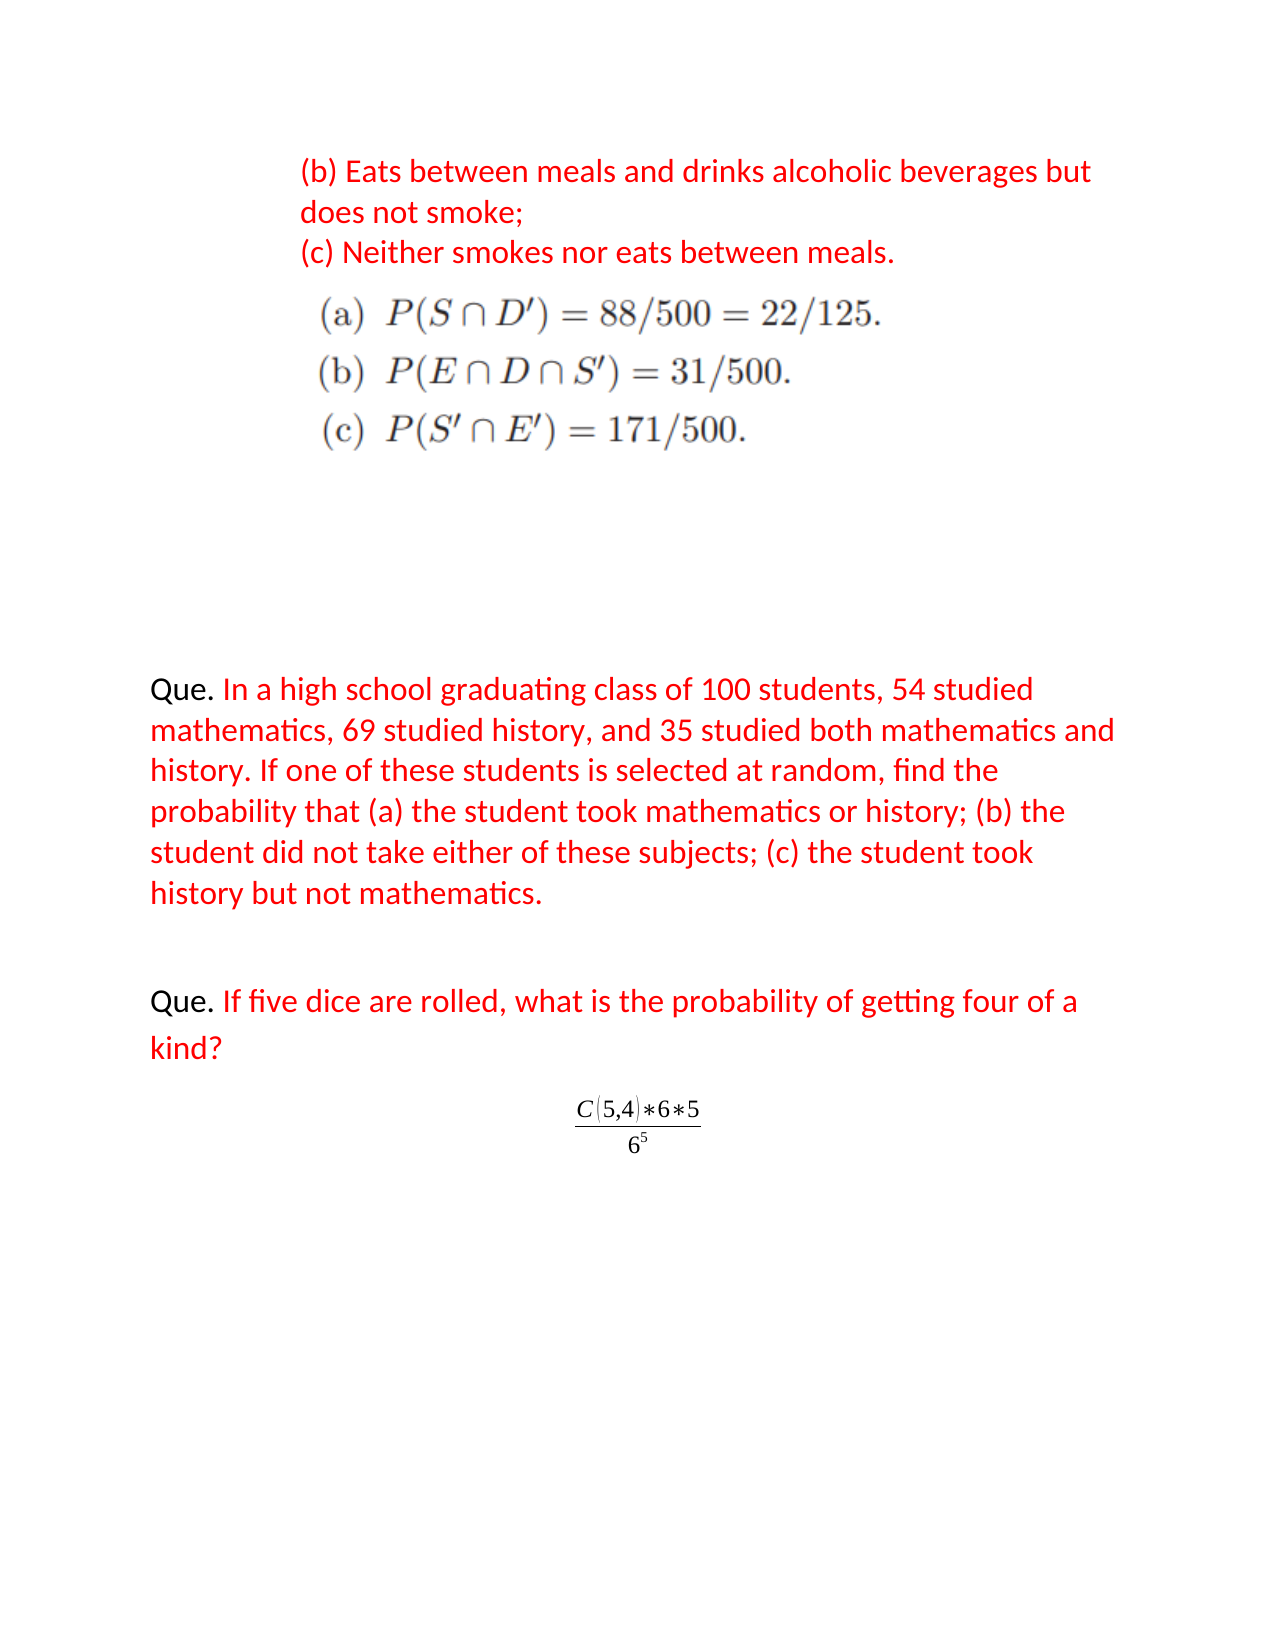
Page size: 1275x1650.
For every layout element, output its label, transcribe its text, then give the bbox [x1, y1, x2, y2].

text Que. In a high school graduating class of 100 students, 54 studied mathematics, 69 studied history, and 35 studied both mathematics and history. If one of these students is selected at random, find the probability that (a) the student took mathematics or history; (b) the student did not take either of these subjects; (c) the student took history but not mathematics. [150, 668, 1125, 912]
text Que. If five dice are rolled, what is the probability of getting four of a kind? [150, 980, 1125, 1067]
picture [300, 272, 899, 465]
text (b) Eats between meals and drinks alcoholic beverages but does not smoke; [300, 150, 1125, 231]
text (c) Neither smokes nor eats between meals. [300, 231, 1125, 272]
